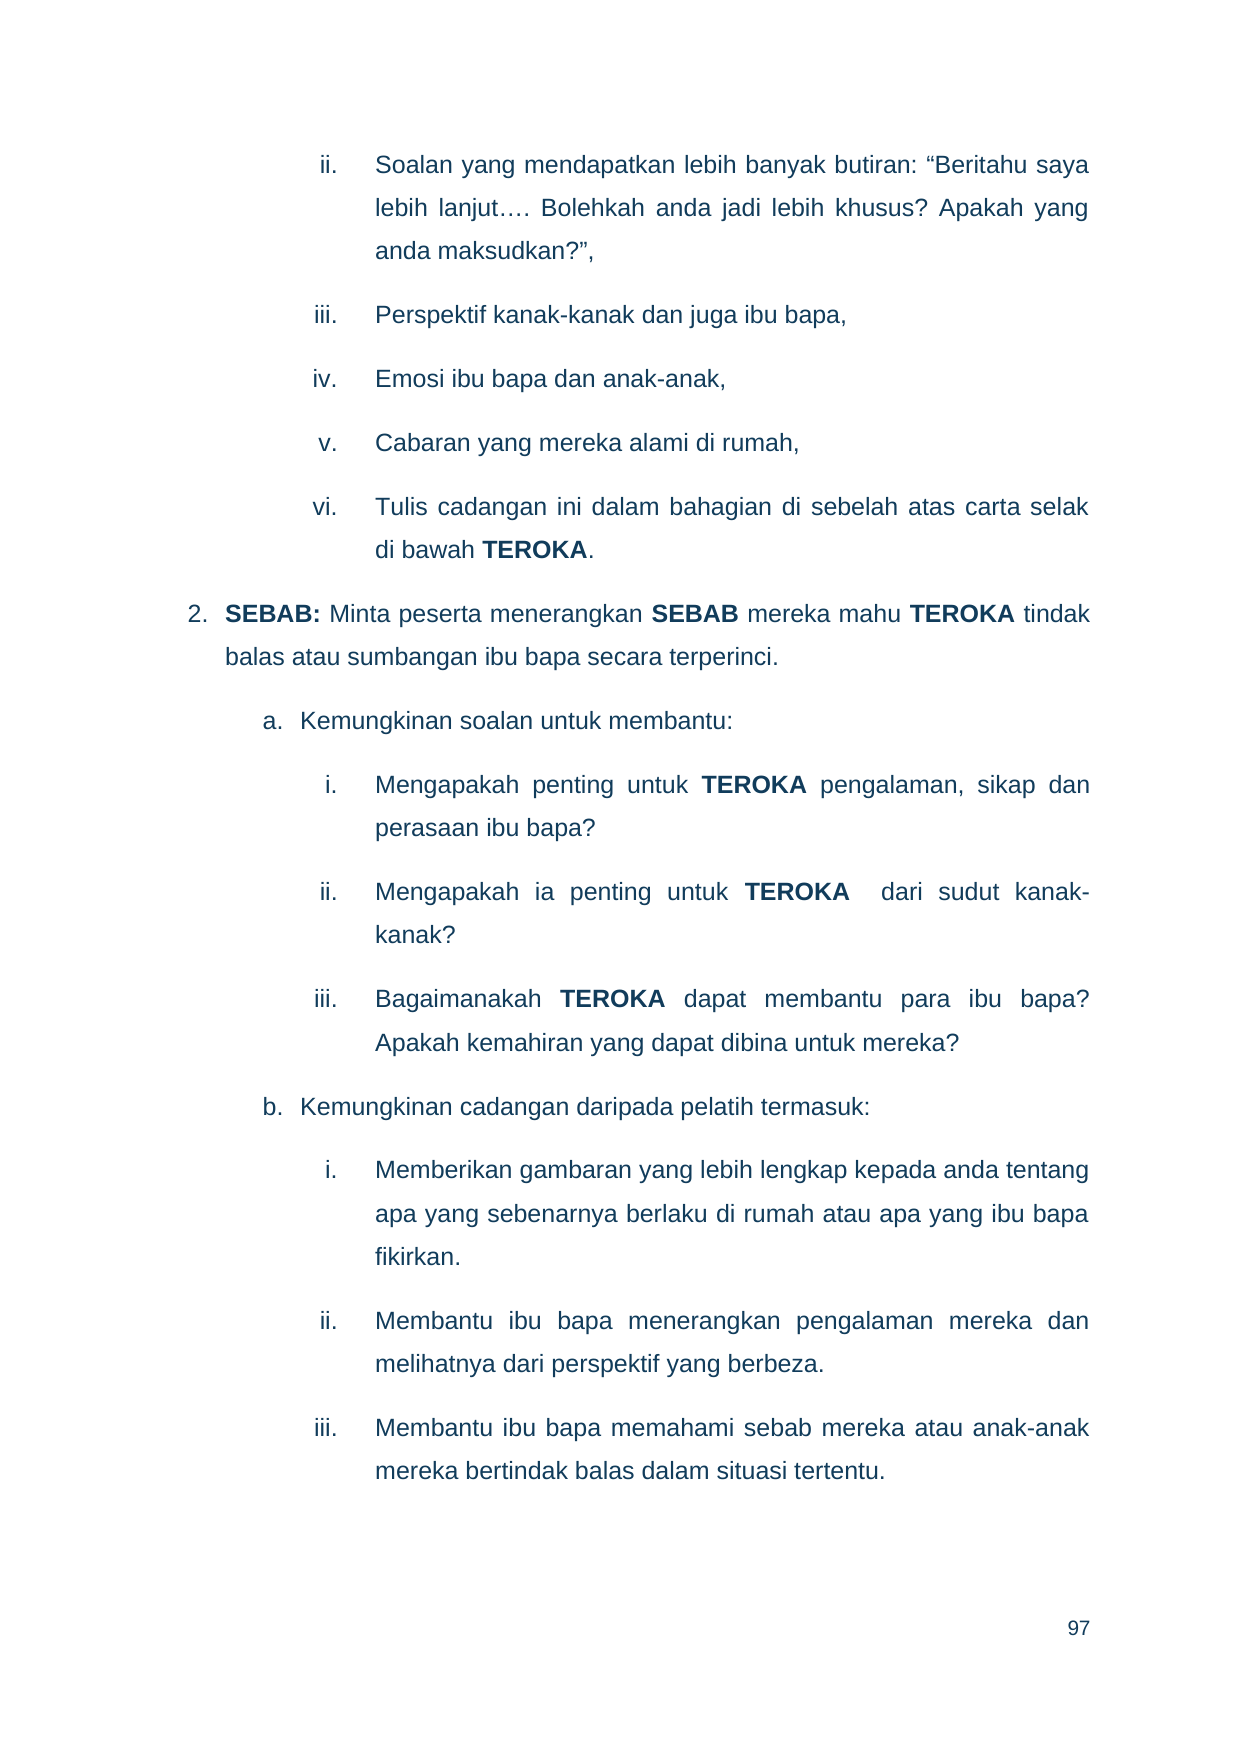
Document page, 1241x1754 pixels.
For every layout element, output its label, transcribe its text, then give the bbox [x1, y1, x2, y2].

list Cabaran yang mereka alami di rumah, [337, 428, 1090, 457]
list Tulis cadangan ini dalam bahagian di sebelah atas carta selak di bawah TEROKA. [337, 492, 1090, 564]
list SEBAB: Minta peserta menerangkan SEBAB mereka mahu TEROKA tindak balas atau sumbangan ibu bapa secara terperinci. [187, 599, 1090, 671]
list Membantu ibu bapa menerangkan pengalaman mereka dan melihatnya dari perspektif yang berbeza. [337, 1306, 1090, 1377]
list Bagaimanakah TEROKA dapat membantu para ibu bapa? Apakah kemahiran yang dapat dibina untuk mereka? [337, 984, 1090, 1056]
list Soalan yang mendapatkan lebih banyak butiran: “Beritahu saya lebih lanjut…. Bolehkah anda jadi lebih khusus? Apakah yang anda maksudkan?”, [337, 150, 1090, 265]
list Membantu ibu bapa memahami sebab mereka atau anak-anak mereka bertindak balas dalam situasi tertentu. [337, 1413, 1090, 1484]
list Kemungkinan cadangan daripada pelatih termasuk: [262, 1091, 1090, 1120]
list Mengapakah penting untuk TEROKA pengalaman, sikap dan perasaan ibu bapa? [337, 770, 1090, 842]
list Kemungkinan soalan untuk membantu: [262, 706, 1090, 735]
list Memberikan gambaran yang lebih lengkap kepada anda tentang apa yang sebenarnya berlaku di rumah atau apa yang ibu bapa fikirkan. [337, 1155, 1090, 1270]
list Emosi ibu bapa dan anak-anak, [337, 364, 1090, 393]
list Mengapakah ia penting untuk TEROKA dari sudut kanak-kanak? [337, 877, 1090, 949]
list Perspektif kanak-kanak dan juga ibu bapa, [337, 300, 1090, 329]
